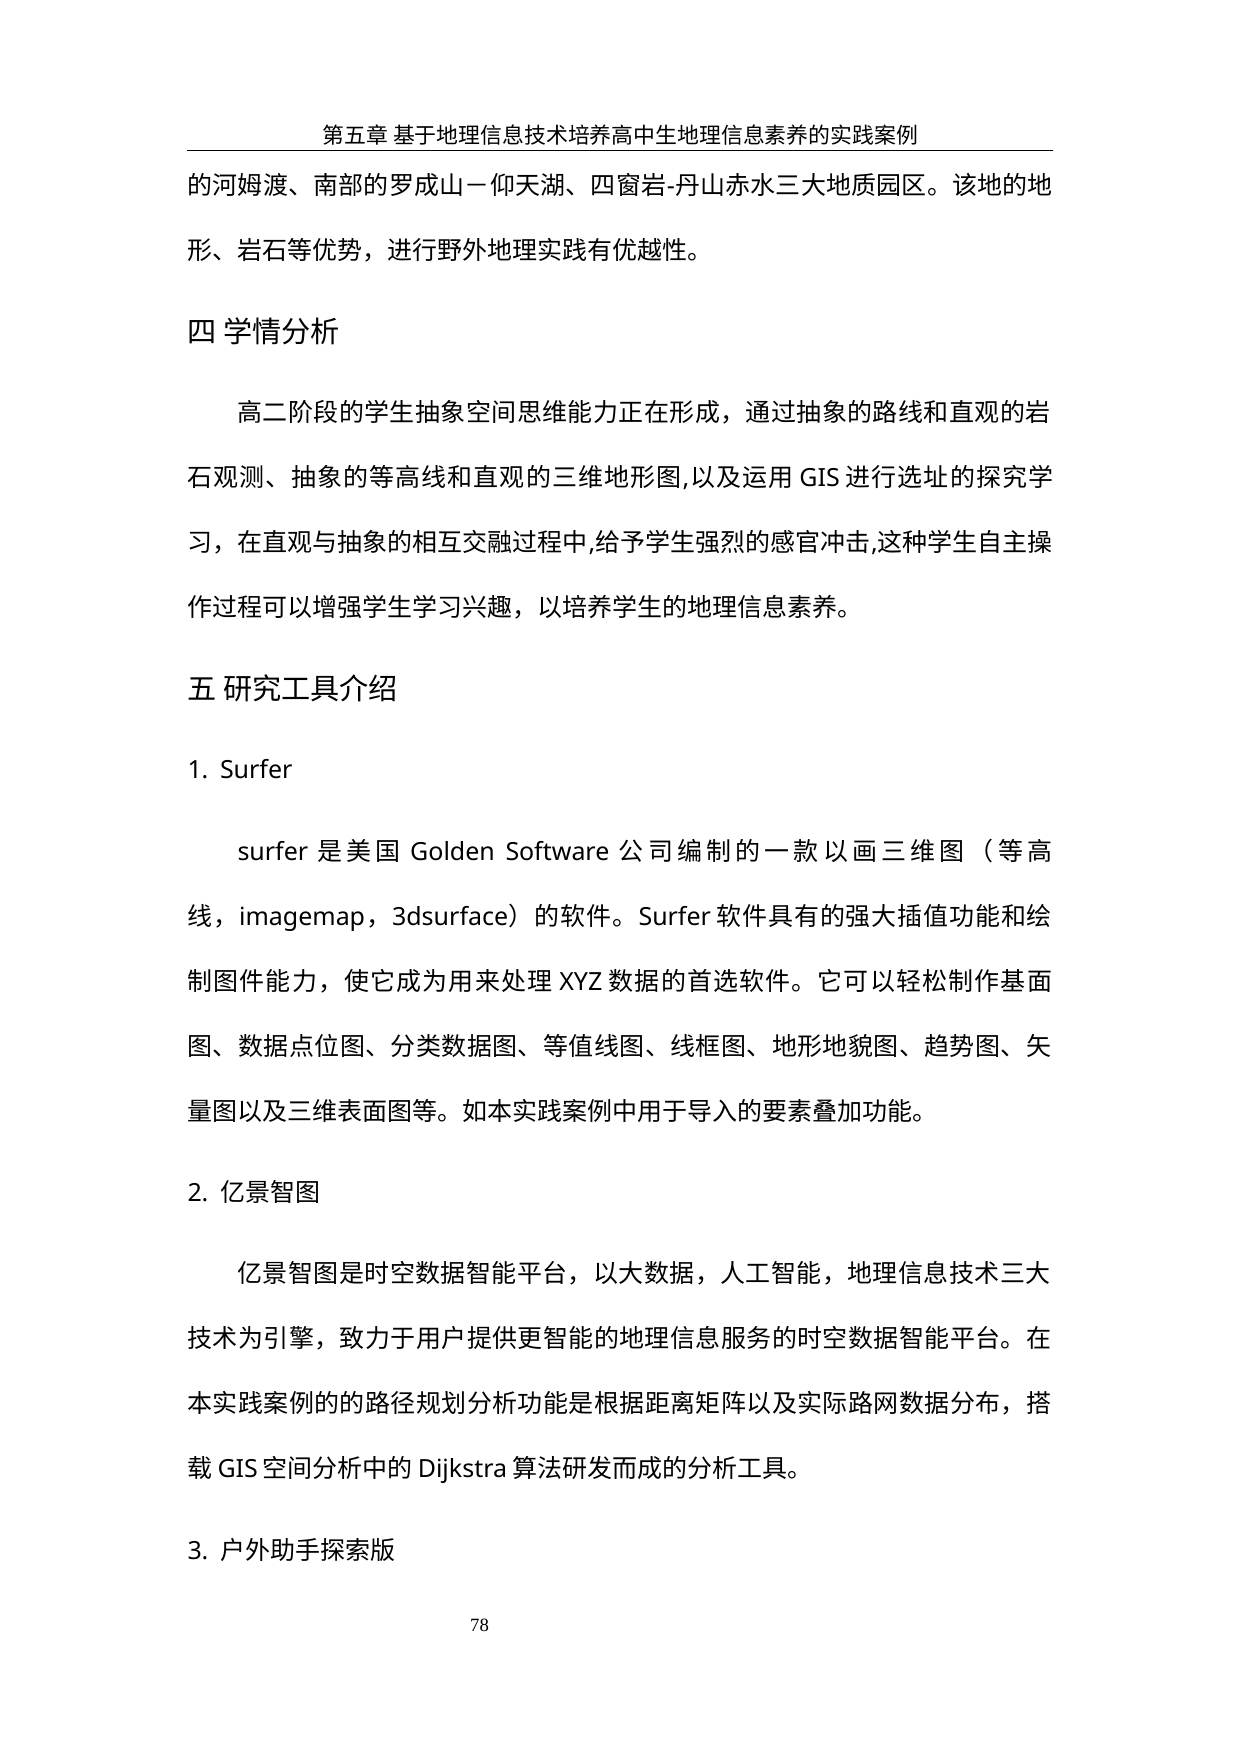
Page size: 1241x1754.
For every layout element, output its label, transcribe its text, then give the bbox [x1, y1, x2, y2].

list 亿景智图 [187, 1158, 1053, 1223]
list Surfer [187, 736, 1053, 801]
list 亿景智图是时空数据智能平台，以大数据，人工智能，地理信息技术三大技术为引擎，致力于用户提供更智能的地理信息服务的时空数据智能平台。在本实践案例的的路径规划分析功能是根据距离矩阵以及实际路网数据分布，搭载GIS空间分析中的Dijkstra算法研发而成的分析工具。 [187, 1239, 1053, 1499]
list surfer是美国Golden Software公司编制的一款以画三维图（等高线，imagemap，3dsurface）的软件。Surfer软件具有的强大插值功能和绘制图件能力，使它成为用来处理XYZ数据的首选软件。它可以轻松制作基面图、数据点位图、分类数据图、等值线图、线框图、地形地貌图、趋势图、矢量图以及三维表面图等。如本实践案例中用于导入的要素叠加功能。 [187, 817, 1053, 1142]
list 户外助手探索版 [187, 1516, 1053, 1581]
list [187, 151, 1053, 281]
list 高二阶段的学生抽象空间思维能力正在形成，通过抽象的路线和直观的岩石观测、抽象的等高线和直观的三维地形图,以及运用GIS进行选址的探究学习，在直观与抽象的相互交融过程中,给予学生强烈的感官冲击,这种学生自主操作过程可以增强学生学习兴趣，以培养学生的地理信息素养。 [187, 378, 1053, 638]
text 四 学情分析 [187, 297, 1053, 362]
text 五 研究工具介绍 [187, 654, 1053, 719]
